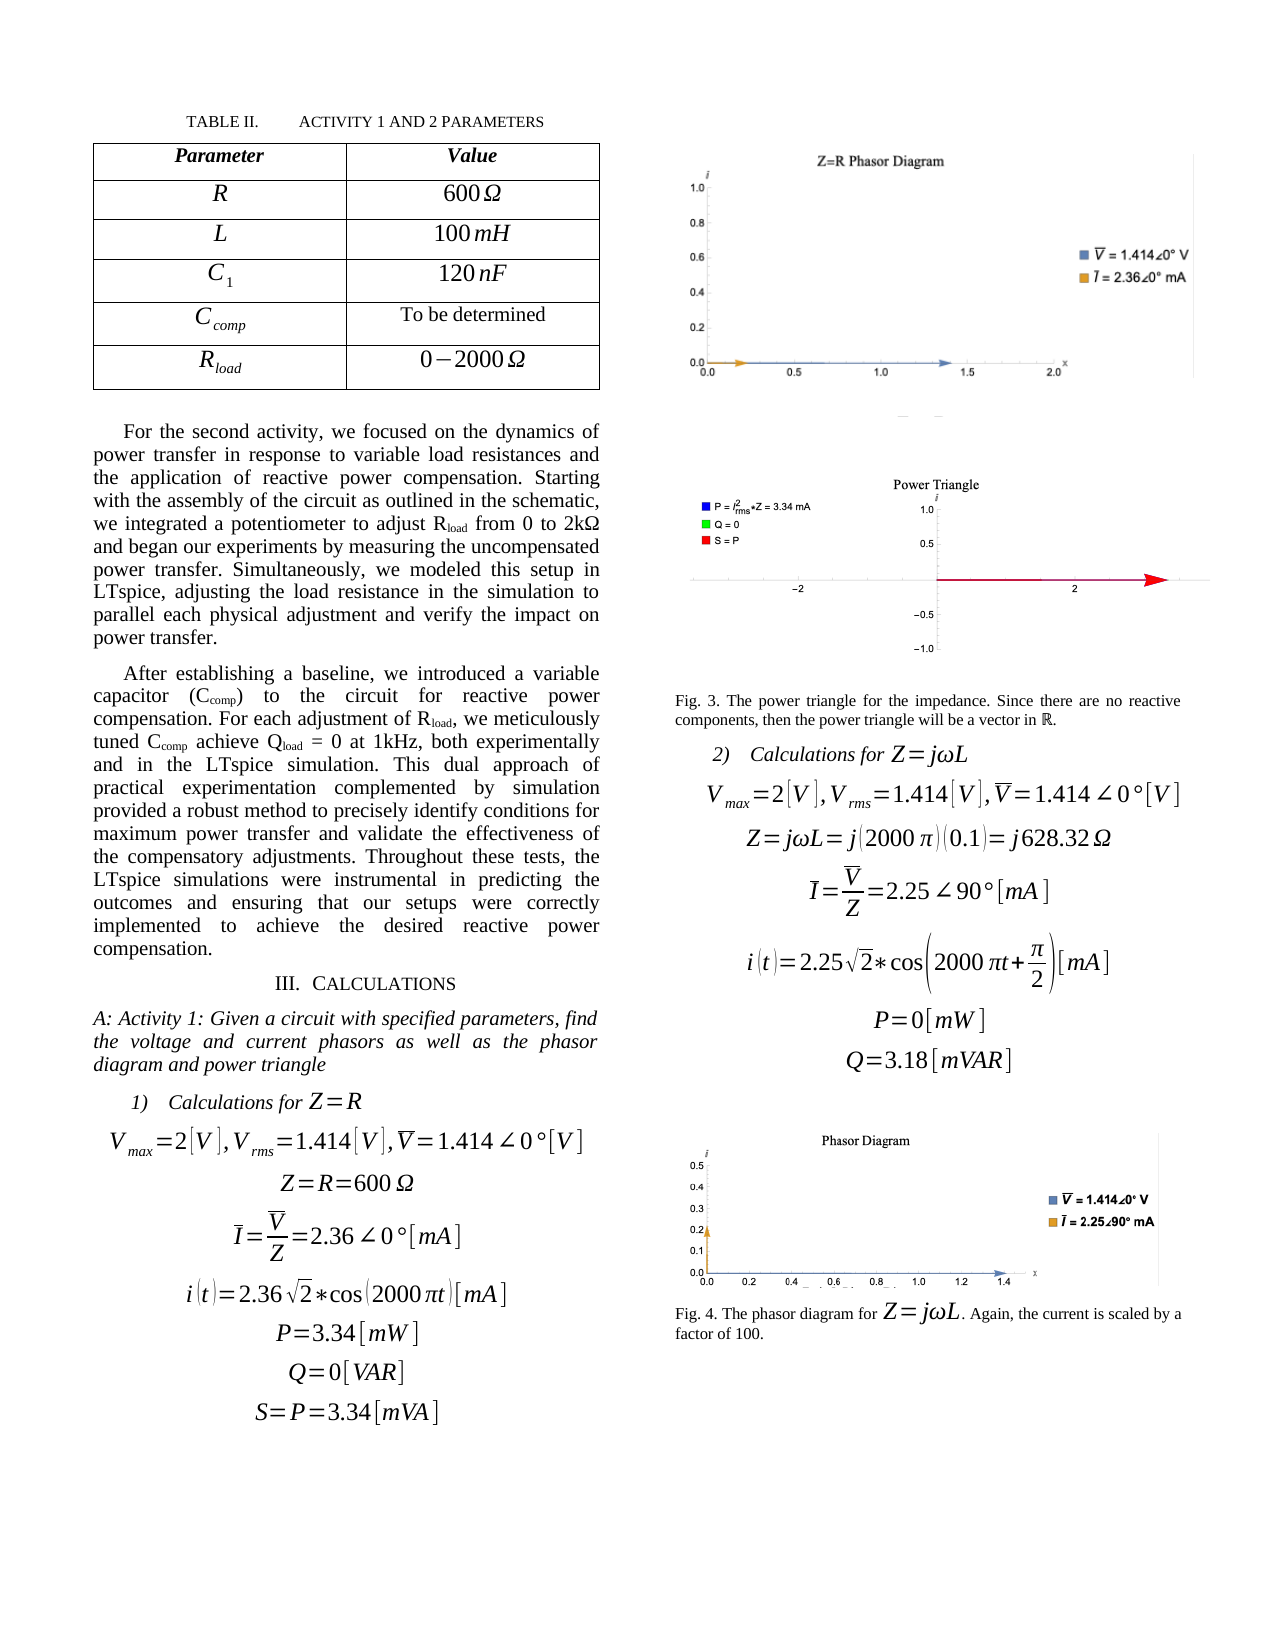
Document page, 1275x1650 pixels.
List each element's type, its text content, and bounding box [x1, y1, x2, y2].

text Fig. 3. The power triangle for the impedance. Since there are no reactive components, then the power triangle will be a vector in ℝ. [675, 692, 1182, 728]
table_header Parameter [94, 144, 346, 179]
table_cell [347, 220, 599, 259]
table_cell [94, 260, 346, 302]
table_header Value [347, 144, 599, 179]
table_cell [347, 181, 599, 219]
text After establishing a baseline, we introduced a variable capacitor (Ccomp) to the circuit for reactive power compensation. For each adjustment of Rload, we meticulously tuned Ccomp achieve Qload = 0 at 1kHz, both experimentally and in the LTspice simulation. This dual approach of practical experimentation complemented by simulation provided a robust method to precisely identify conditions for maximum power transfer and validate the effectiveness of the compensatory adjustments. Throughout these tests, the LTspice simulations were instrumental in predicting the outcomes and ensuring that our setups were correctly implemented to achieve the desired reactive power compensation. [93, 662, 600, 959]
table_cell [94, 220, 346, 259]
list Calculations for [712, 741, 1182, 767]
list ACTIVITY 1 AND 2 PARAMETERS [131, 112, 600, 131]
table_cell [94, 303, 346, 345]
table_cell [347, 260, 599, 302]
list CALCULATIONS [131, 972, 600, 995]
text Fig. 4. The phasor diagram for . Again, the current is scaled by a factor of 100. [675, 1299, 1182, 1343]
text For the second activity, we focused on the dynamics of power transfer in response to variable load resistances and the application of reactive power compensation. Starting with the assembly of the circuit as outlined in the schematic, we integrated a potentiometer to adjust Rload from 0 to 2kΩ and began our experiments by measuring the uncompensated power transfer. Simultaneously, we modeled this setup in LTspice, adjusting the load resistance in the simulation to parallel each physical adjustment and verify the impact on power transfer. [93, 420, 600, 649]
text A: Activity 1: Given a circuit with specified parameters, find the voltage and current phasors as well as the phasor diagram and power triangle [93, 1007, 600, 1076]
table_cell [347, 346, 599, 388]
table_cell [94, 346, 346, 388]
table_cell To be determined [347, 303, 599, 345]
list Calculations for [131, 1088, 600, 1115]
table_cell [94, 181, 346, 219]
